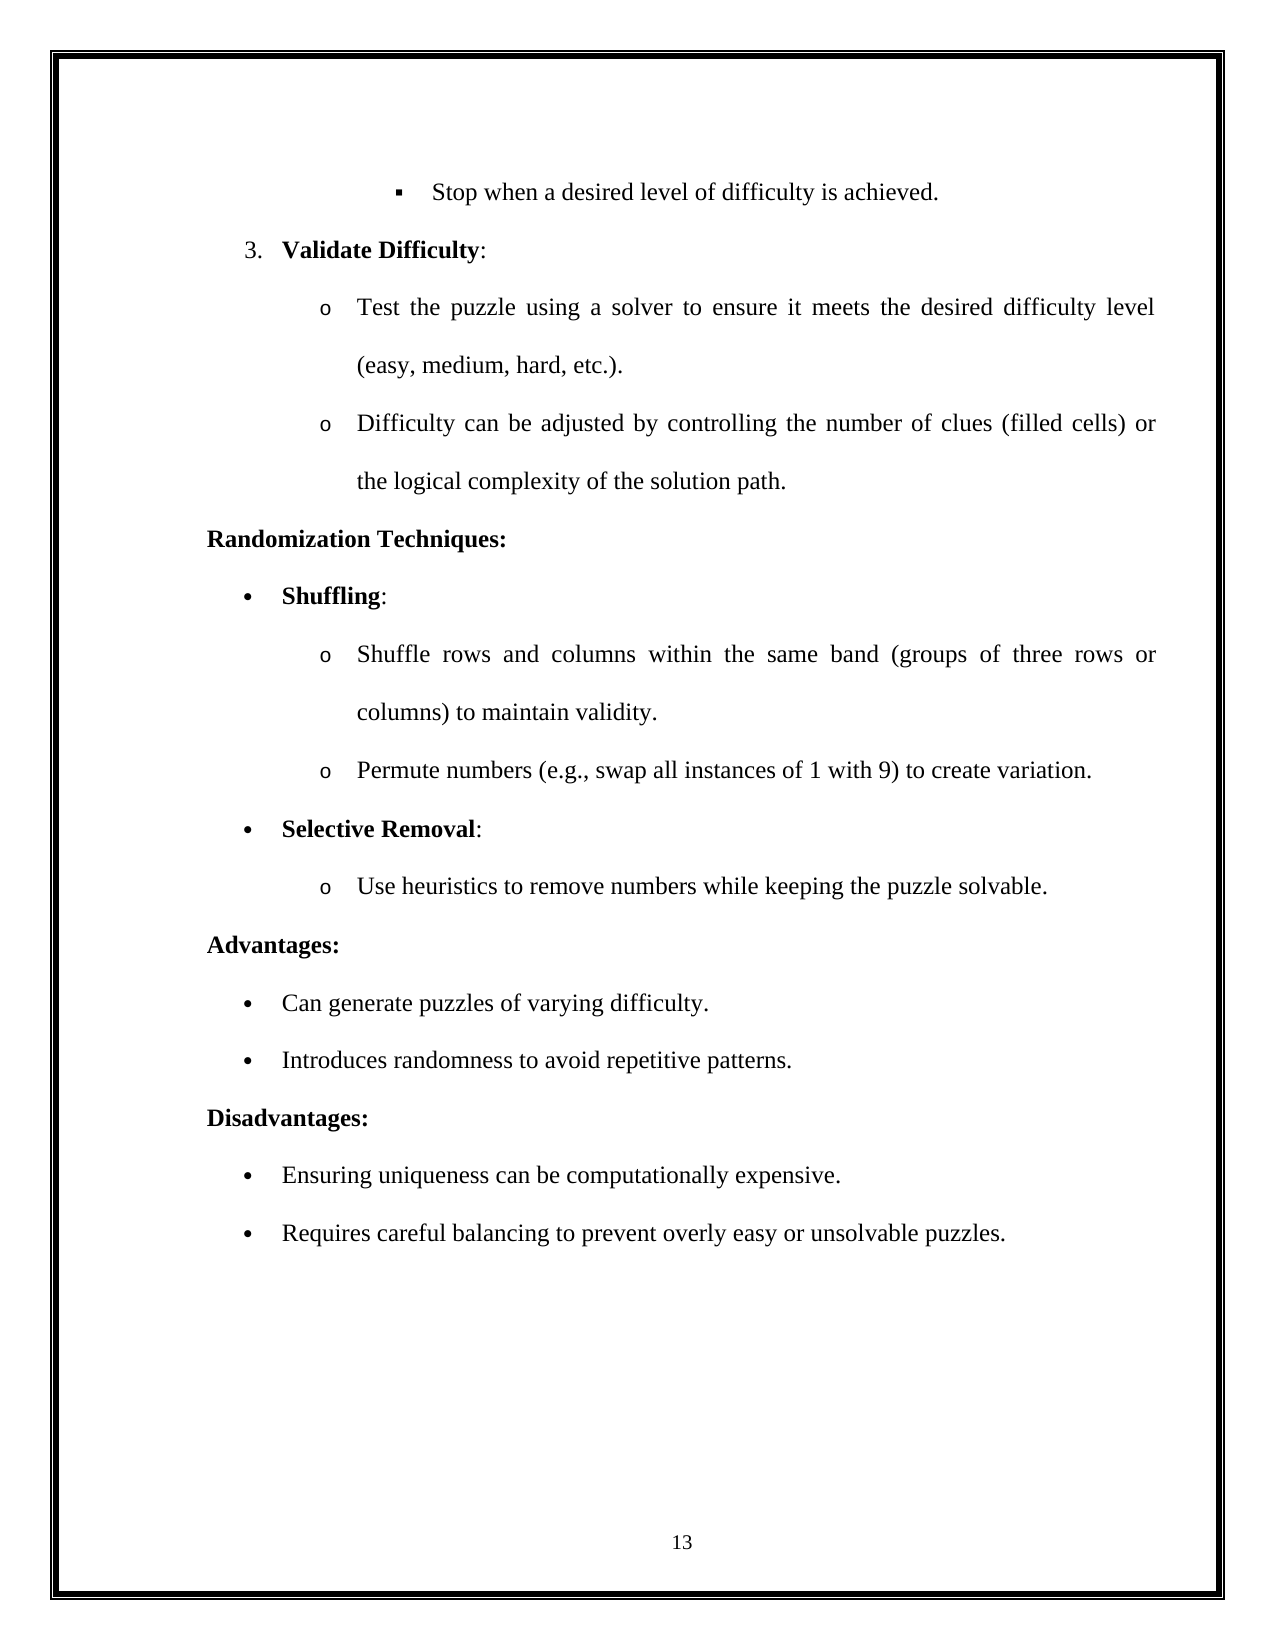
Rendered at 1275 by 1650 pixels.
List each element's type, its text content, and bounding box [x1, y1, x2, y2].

list Permute numbers (e.g., swap all instances of 1 with 9) to create variation. [319, 755, 1157, 784]
list Difficulty can be adjusted by controlling the number of clues (filled cells) or the logical complexity of the solution path. [319, 408, 1157, 495]
list Ensuring uniqueness can be computationally expensive. [244, 1161, 1157, 1189]
text Disadvantages: [207, 1103, 1157, 1132]
text Randomization Techniques: [207, 524, 1157, 553]
list Use heuristics to remove numbers while keeping the puzzle solvable. [319, 871, 1157, 901]
list Shuffle rows and columns within the same band (groups of three rows or columns) to maintain validity. [319, 639, 1157, 726]
list Introduces randomness to avoid repetitive patterns. [244, 1046, 1157, 1074]
list Can generate puzzles of varying difficulty. [244, 988, 1157, 1017]
list Selective Removal: [244, 814, 1157, 843]
text Advantages: [207, 931, 1157, 959]
list Shuffling: [244, 581, 1157, 610]
list Stop when a desired level of difficulty is achieved. [394, 177, 1157, 206]
list Test the puzzle using a solver to ensure it meets the desired difficulty level (easy, medium, hard, etc.). [319, 292, 1157, 379]
list Requires careful balancing to prevent overly easy or unsolvable puzzles. [244, 1218, 1157, 1247]
list Validate Difficulty: [244, 235, 1157, 263]
